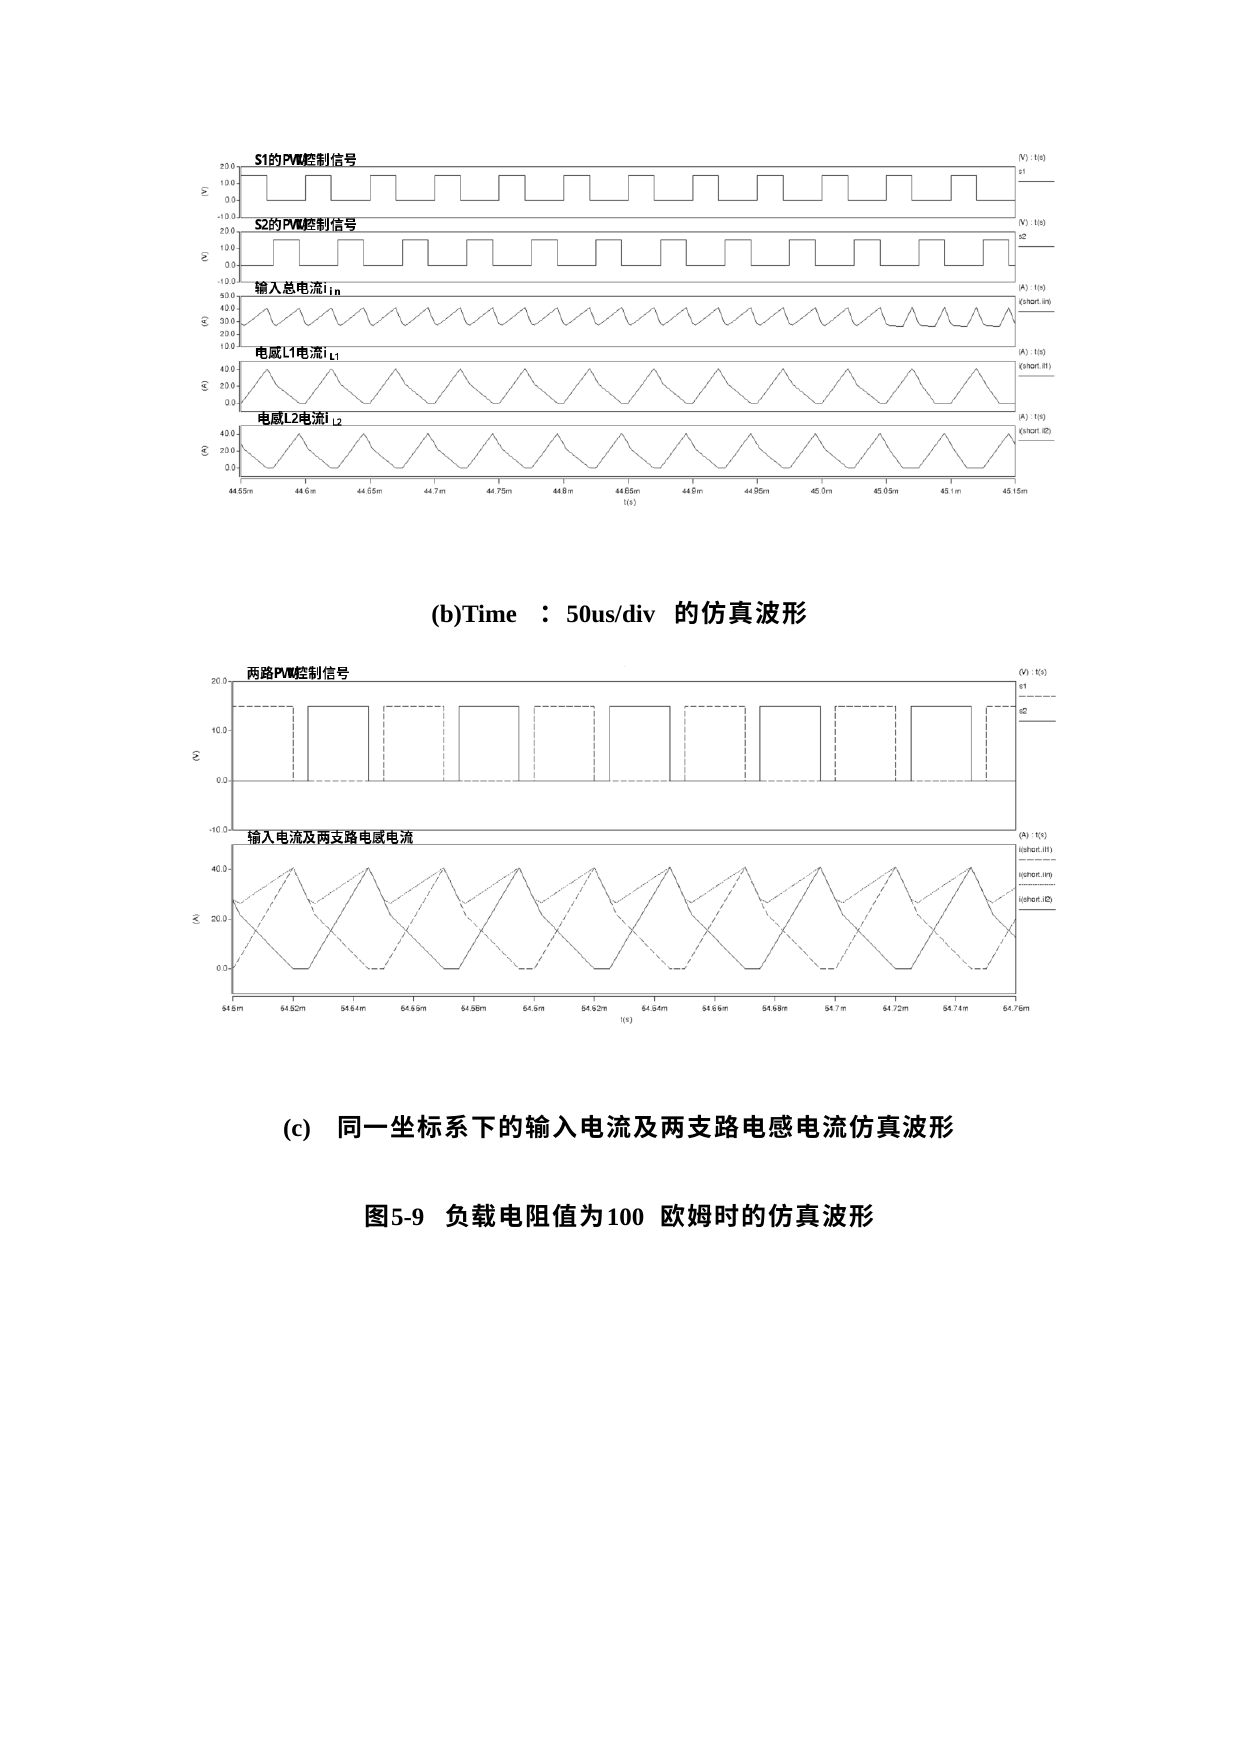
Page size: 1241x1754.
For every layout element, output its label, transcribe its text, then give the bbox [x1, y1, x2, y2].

text (b)Time：50us/div的仿真波形 [188, 151, 1052, 647]
text 图5-9 负载电阻值为100欧姆时的仿真波形 [188, 1179, 1052, 1250]
text (c)同一坐标系下的输入电流及两支路电感电流仿真波形 [188, 665, 1052, 1161]
